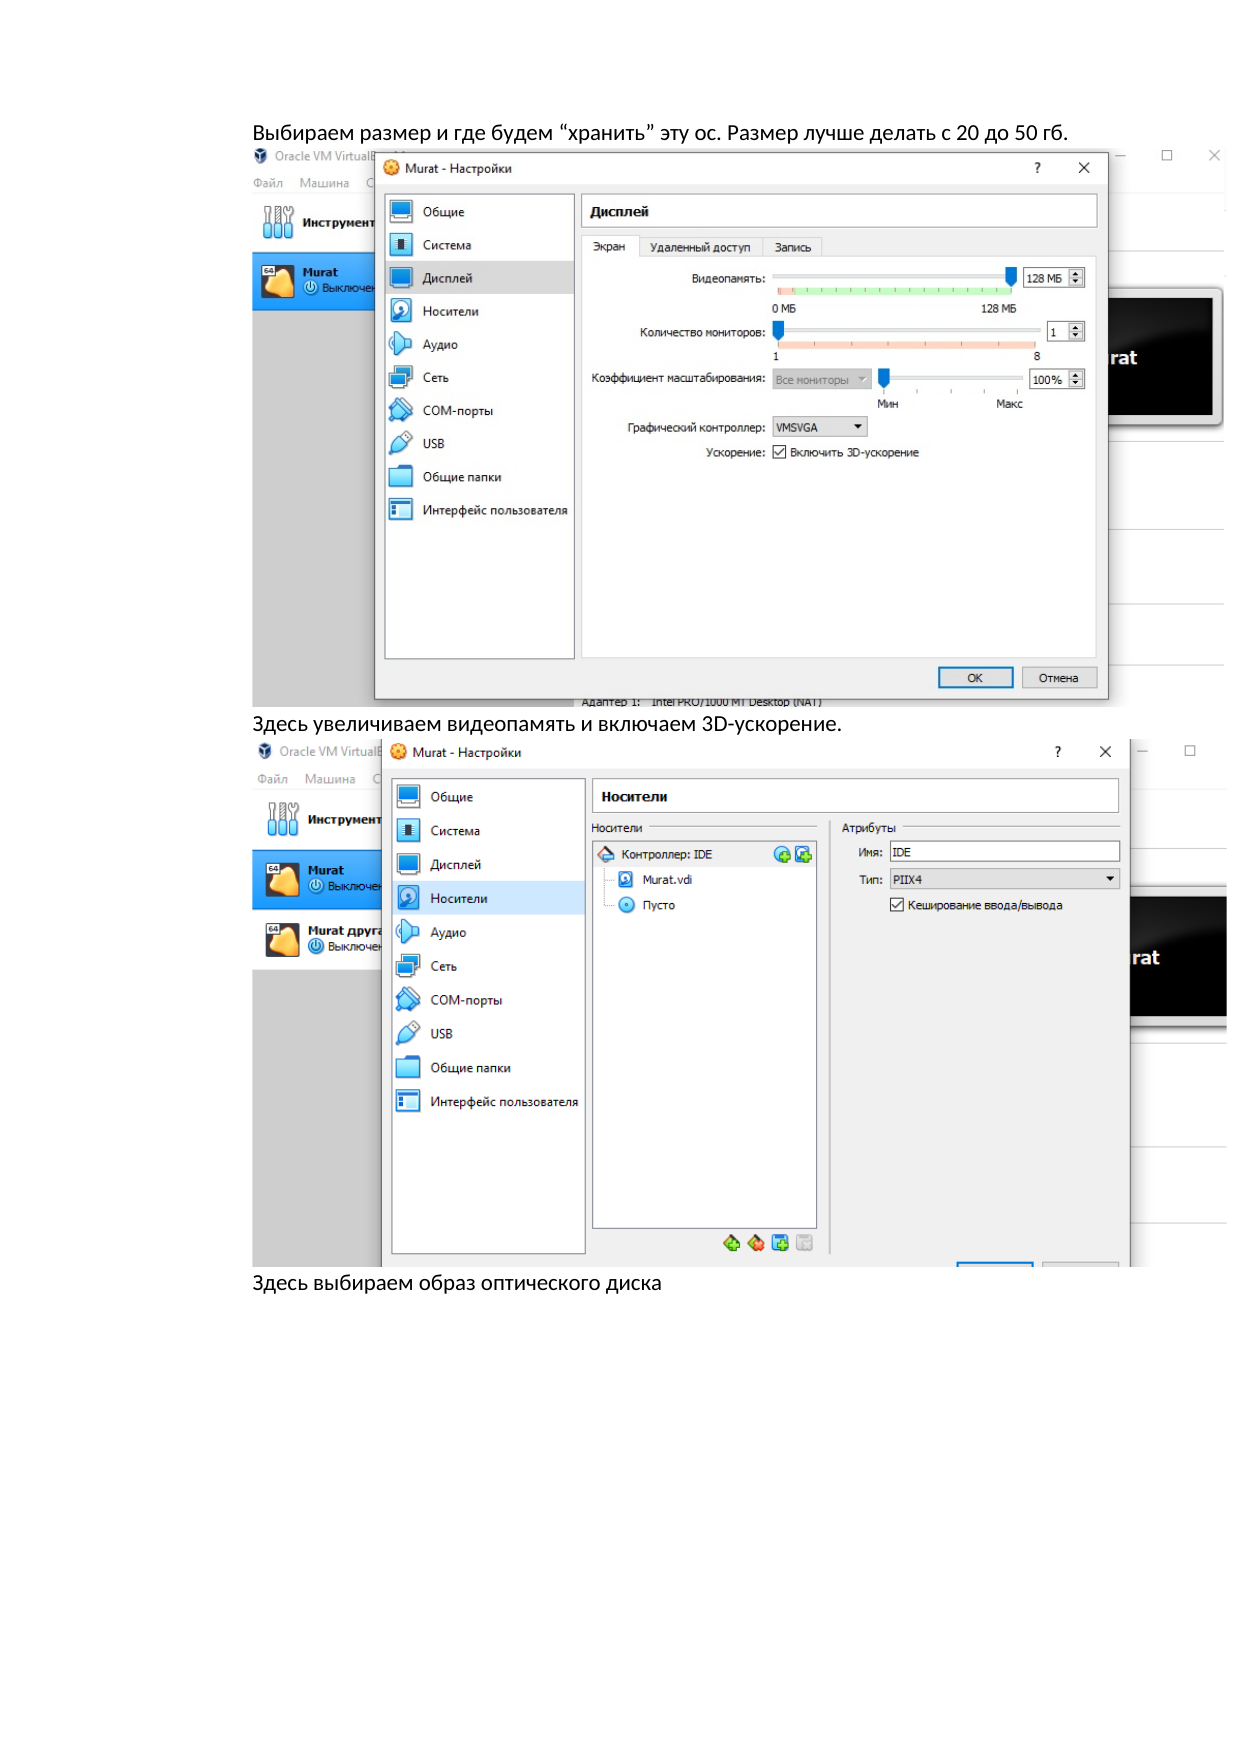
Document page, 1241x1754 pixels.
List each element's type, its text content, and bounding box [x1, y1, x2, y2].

list Здесь выбираем образ оптического диска [252, 1268, 1152, 1296]
list Здесь увеличиваем видеопамять и включаем 3D-ускорение. [252, 709, 1152, 737]
list Выбираем размер и где будем “хранить” эту ос. Размер лучше делать с 20 до 50 гб. [252, 118, 1152, 148]
picture [252, 739, 1227, 1267]
picture [252, 148, 1227, 707]
